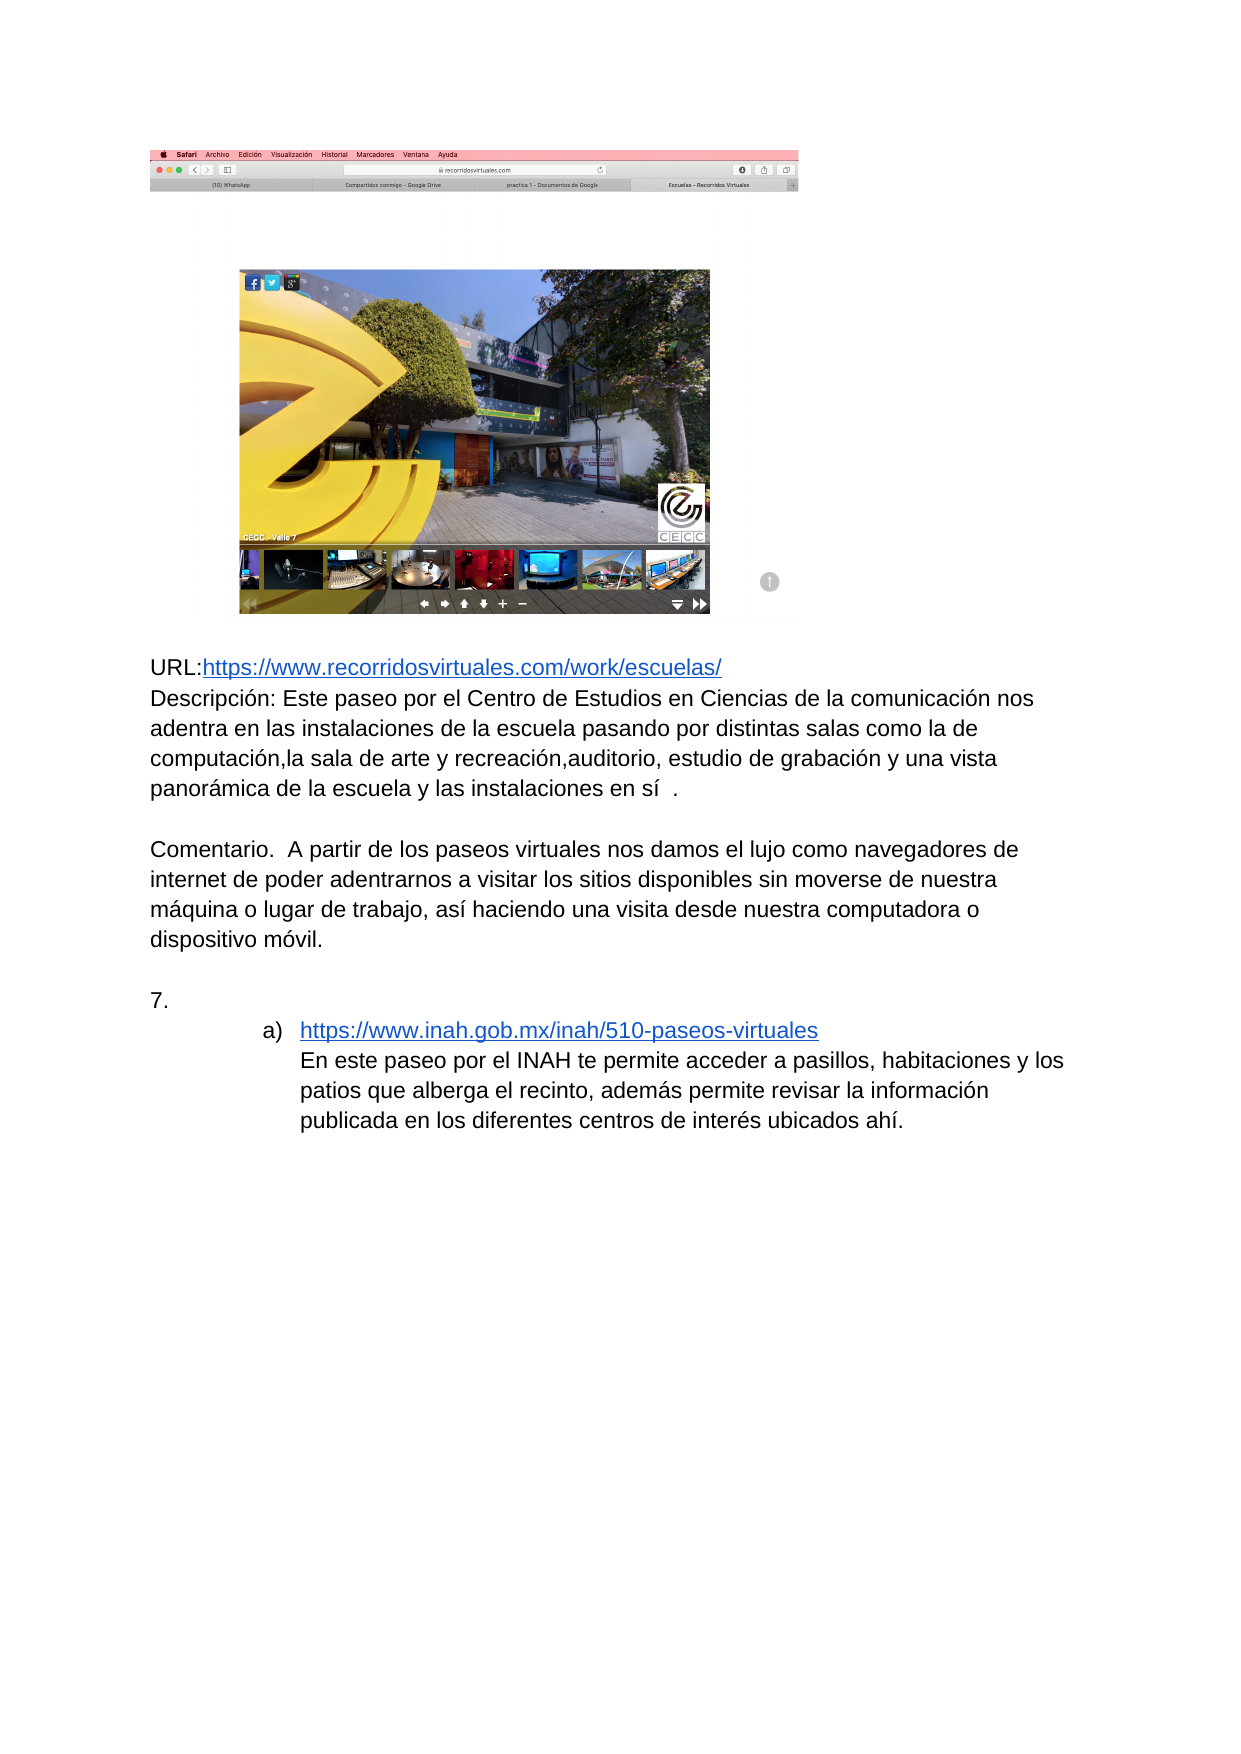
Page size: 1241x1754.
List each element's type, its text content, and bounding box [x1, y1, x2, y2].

text 7. [150, 987, 1090, 1013]
text URL:https://www.recorridosvirtuales.com/work/escuelas/ [150, 654, 1090, 681]
picture [150, 150, 799, 621]
text Comentario. A partir de los paseos virtuales nos damos el lujo como navegadores de internet de poder adentrarnos a visitar los sitios disponibles sin moverse de nuestra máquina o lugar de trabajo, así haciendo una visita desde nuestra computadora o dispositivo móvil. [150, 836, 1090, 953]
text Descripción: Este paseo por el Centro de Estudios en Ciencias de la comunicación nos adentra en las instalaciones de la escuela pasando por distintas salas como la de computación,la sala de arte y recreación,auditorio, estudio de grabación y una vista panorámica de la escuela y las instalaciones en sí . [150, 684, 1090, 802]
text En este paseo por el INAH te permite acceder a pasillos, habitaciones y los patios que alberga el recinto, además permite revisar la información publicada en los diferentes centros de interés ubicados ahí. [300, 1047, 1090, 1134]
list https://www.inah.gob.mx/inah/510-paseos-virtuales [262, 1017, 1090, 1043]
